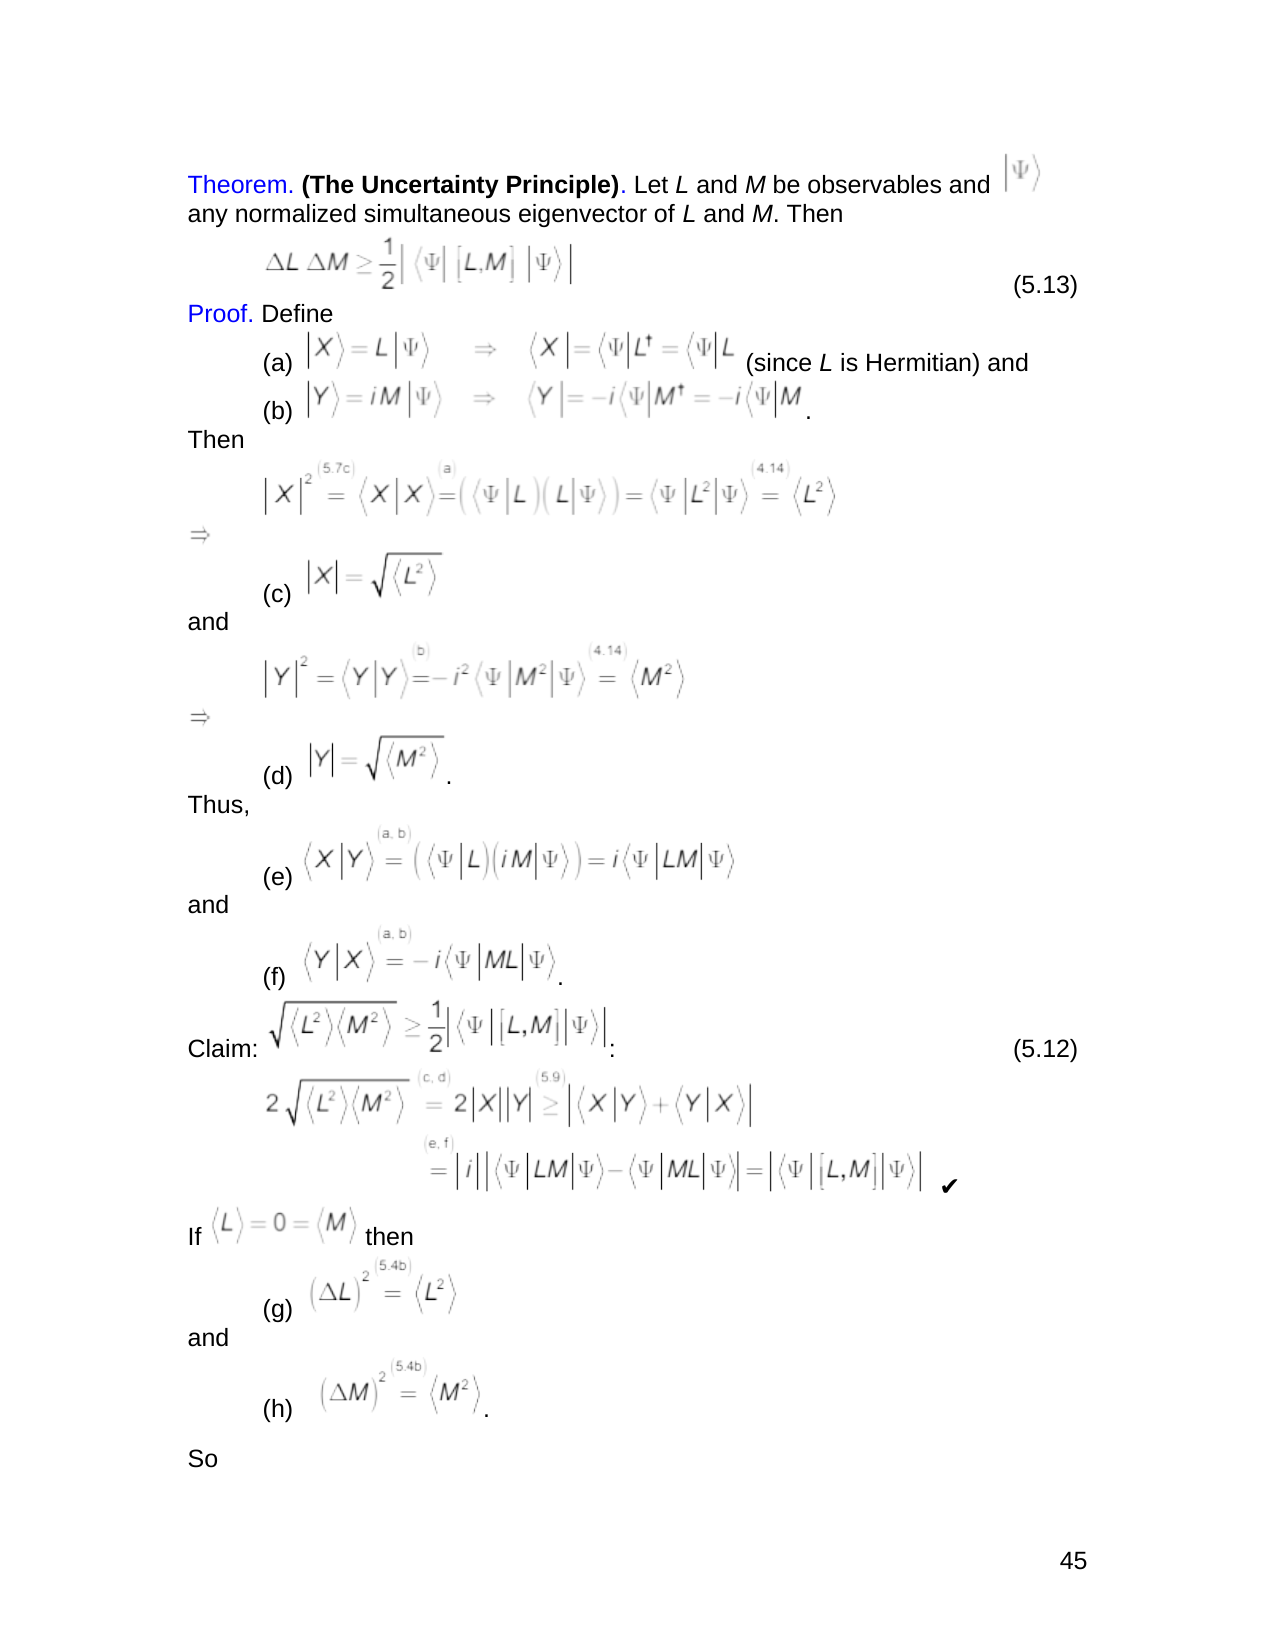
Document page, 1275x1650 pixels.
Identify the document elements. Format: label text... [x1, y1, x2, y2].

text (c) [187, 549, 1087, 607]
text (a) (since L is Hermitian) and [187, 328, 1087, 376]
text (d) . [187, 731, 1087, 790]
text (g) [187, 1251, 1087, 1322]
text (h) . [187, 1351, 1087, 1423]
text and [187, 890, 1087, 919]
text Then [187, 425, 1087, 453]
text Proof. Define [187, 299, 1087, 328]
text (e) [187, 818, 1087, 890]
text and [187, 1322, 1087, 1351]
text (f) . [187, 919, 1087, 991]
text (b) . [187, 376, 1087, 425]
text Thus, [187, 790, 1087, 818]
text ✔ [187, 1129, 1087, 1202]
text So [187, 1423, 1087, 1473]
text and [187, 607, 1087, 636]
text Theorem. (The Uncertainty Principle). Let L and M be observables and any normalized simultaneous eigenvector of L and M. Then [187, 150, 1087, 227]
text (5.13) [187, 227, 1087, 299]
text If then [187, 1202, 1087, 1251]
text Claim: : (5.12) [187, 991, 1087, 1062]
